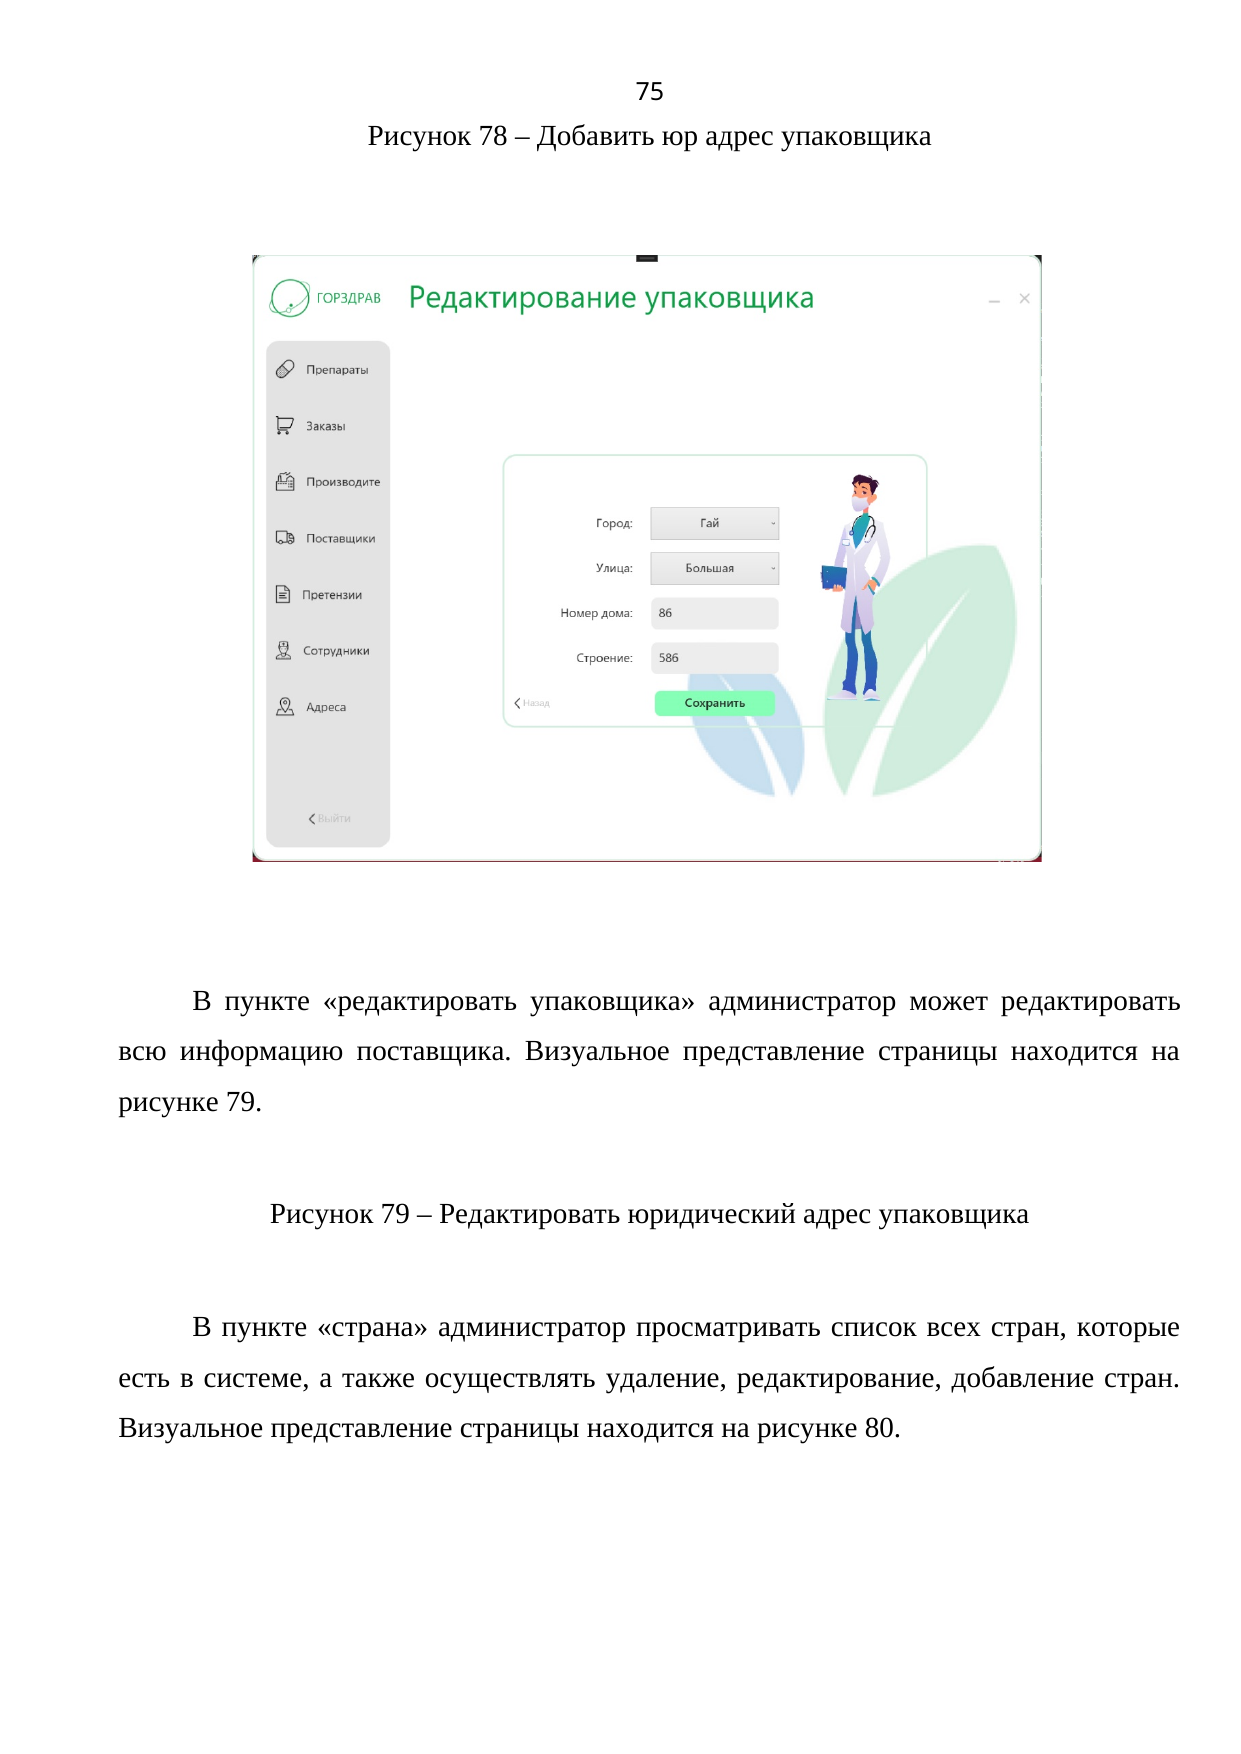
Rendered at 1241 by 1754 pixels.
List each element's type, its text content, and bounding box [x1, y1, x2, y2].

list Рисунок 79 – Редактировать юридический адрес упаковщика [118, 1197, 1181, 1230]
picture [252, 255, 1042, 862]
list Рисунок 78 – Добавить юр адрес упаковщика [118, 118, 1181, 152]
text В пункте «страна» администратор просматривать список всех стран, которые есть в системе, а также осуществлять удаление, редактирование, добавление стран. Визуальное представление страницы находится на рисунке 80. [118, 1309, 1181, 1443]
